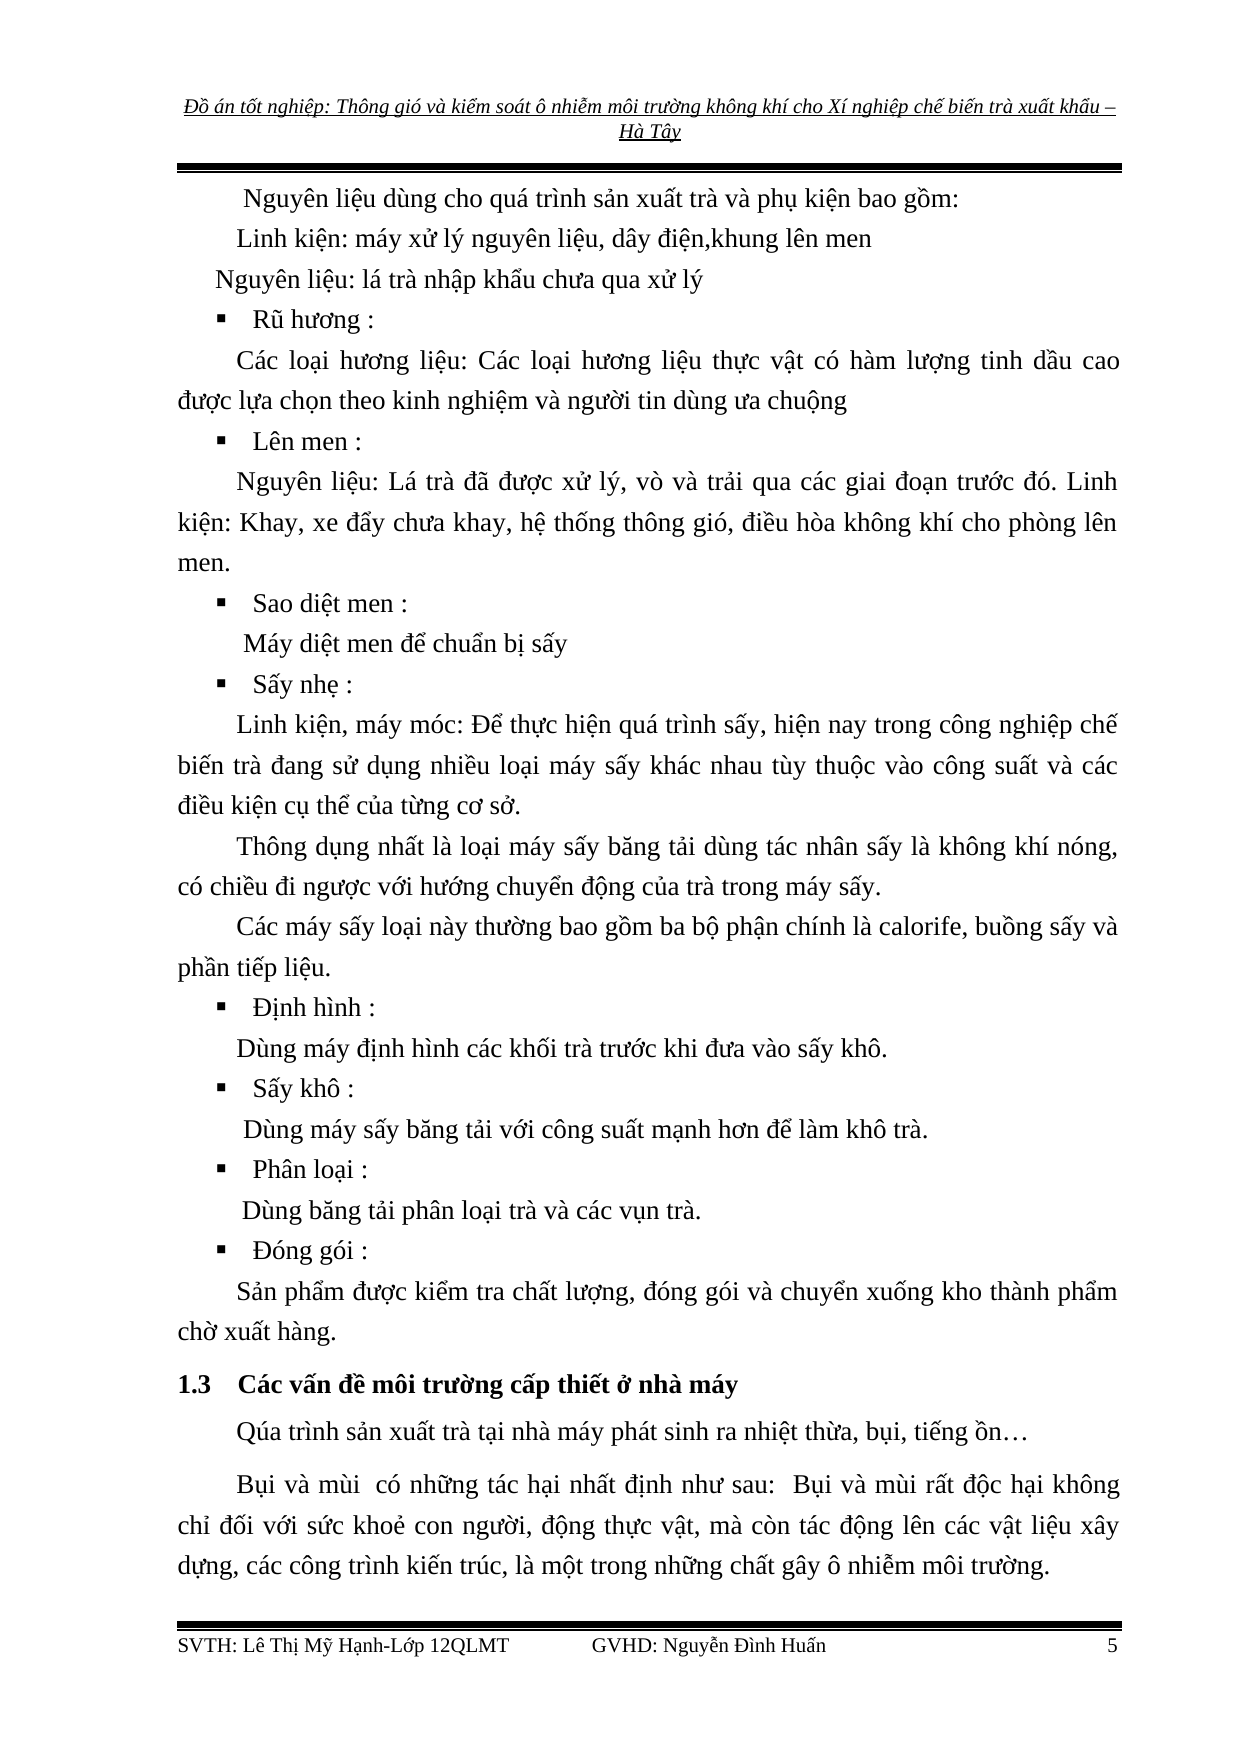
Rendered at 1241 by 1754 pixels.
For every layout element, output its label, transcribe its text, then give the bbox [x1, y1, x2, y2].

text Dùng máy sấy băng tải với công suất mạnh hơn để làm khô trà. [177, 1113, 1119, 1144]
list Sấy nhẹ : [215, 668, 1119, 699]
text Nguyên liệu: Lá trà đã được xử lý, vò và trải qua các giai đoạn trước đó. Linh kiện: Khay, xe đẩy chưa khay, hệ thống thông gió, điều hòa không khí cho phòng lên men. [177, 465, 1119, 577]
text Linh kiện: máy xử lý nguyên liệu, dây điện,khung lên men [177, 222, 1119, 254]
text Các loại hương liệu: Các loại hương liệu thực vật có hàm lượng tinh dầu cao được lựa chọn theo kinh nghiệm và người tin dùng ưa chuộng [177, 344, 1122, 416]
list Dùng băng tải phân loại trà và các vụn trà. [235, 1194, 1119, 1225]
text Thông dụng nhất là loại máy sấy băng tải dùng tác nhân sấy là không khí nóng, có chiều đi ngược với hướng chuyển động của trà trong máy sấy. [177, 829, 1119, 901]
subtitle Các vấn đề môi trường cấp thiết ở nhà máy [177, 1368, 1122, 1399]
list Phân loại : [215, 1153, 1119, 1184]
text Máy diệt men để chuẩn bị sấy [177, 627, 1122, 658]
text Nguyên liệu dùng cho quá trình sản xuất trà và phụ kiện bao gồm: [177, 182, 1119, 213]
list Đóng gói : [215, 1234, 1122, 1266]
list Sấy khô : [215, 1072, 1119, 1103]
text Dùng máy định hình các khối trà trước khi đưa vào sấy khô. [177, 1032, 1122, 1063]
text Các máy sấy loại này thường bao gồm ba bộ phận chính là calorife, buồng sấy và phần tiếp liệu. [177, 910, 1119, 982]
text Bụi và mùi có những tác hại nhất định như sau: Bụi và mùi rất độc hại không chỉ đối với sức khoẻ con người, động thực vật, mà còn tác động lên các vật liệu xây dựng, các công trình kiến trúc, là một trong những chất gây ô nhiễm môi trường. [177, 1468, 1122, 1580]
list Sao diệt men : [215, 587, 1119, 618]
text Linh kiện, máy móc: Để thực hiện quá trình sấy, hiện nay trong công nghiệp chế biến trà đang sử dụng nhiều loại máy sấy khác nhau tùy thuộc vào công suất và các điều kiện cụ thể của từng cơ sở. [177, 708, 1119, 820]
list Lên men : [215, 425, 1119, 456]
list Định hình : [215, 991, 1119, 1022]
list Rũ hương : [215, 303, 1122, 334]
text Nguyên liệu: lá trà nhập khẩu chưa qua xử lý [215, 263, 1119, 294]
text Qúa trình sản xuất trà tại nhà máy phát sinh ra nhiệt thừa, bụi, tiếng ồn… [177, 1415, 1122, 1447]
text Sản phẩm được kiểm tra chất lượng, đóng gói và chuyển xuống kho thành phẩm chờ xuất hàng. [177, 1275, 1119, 1347]
